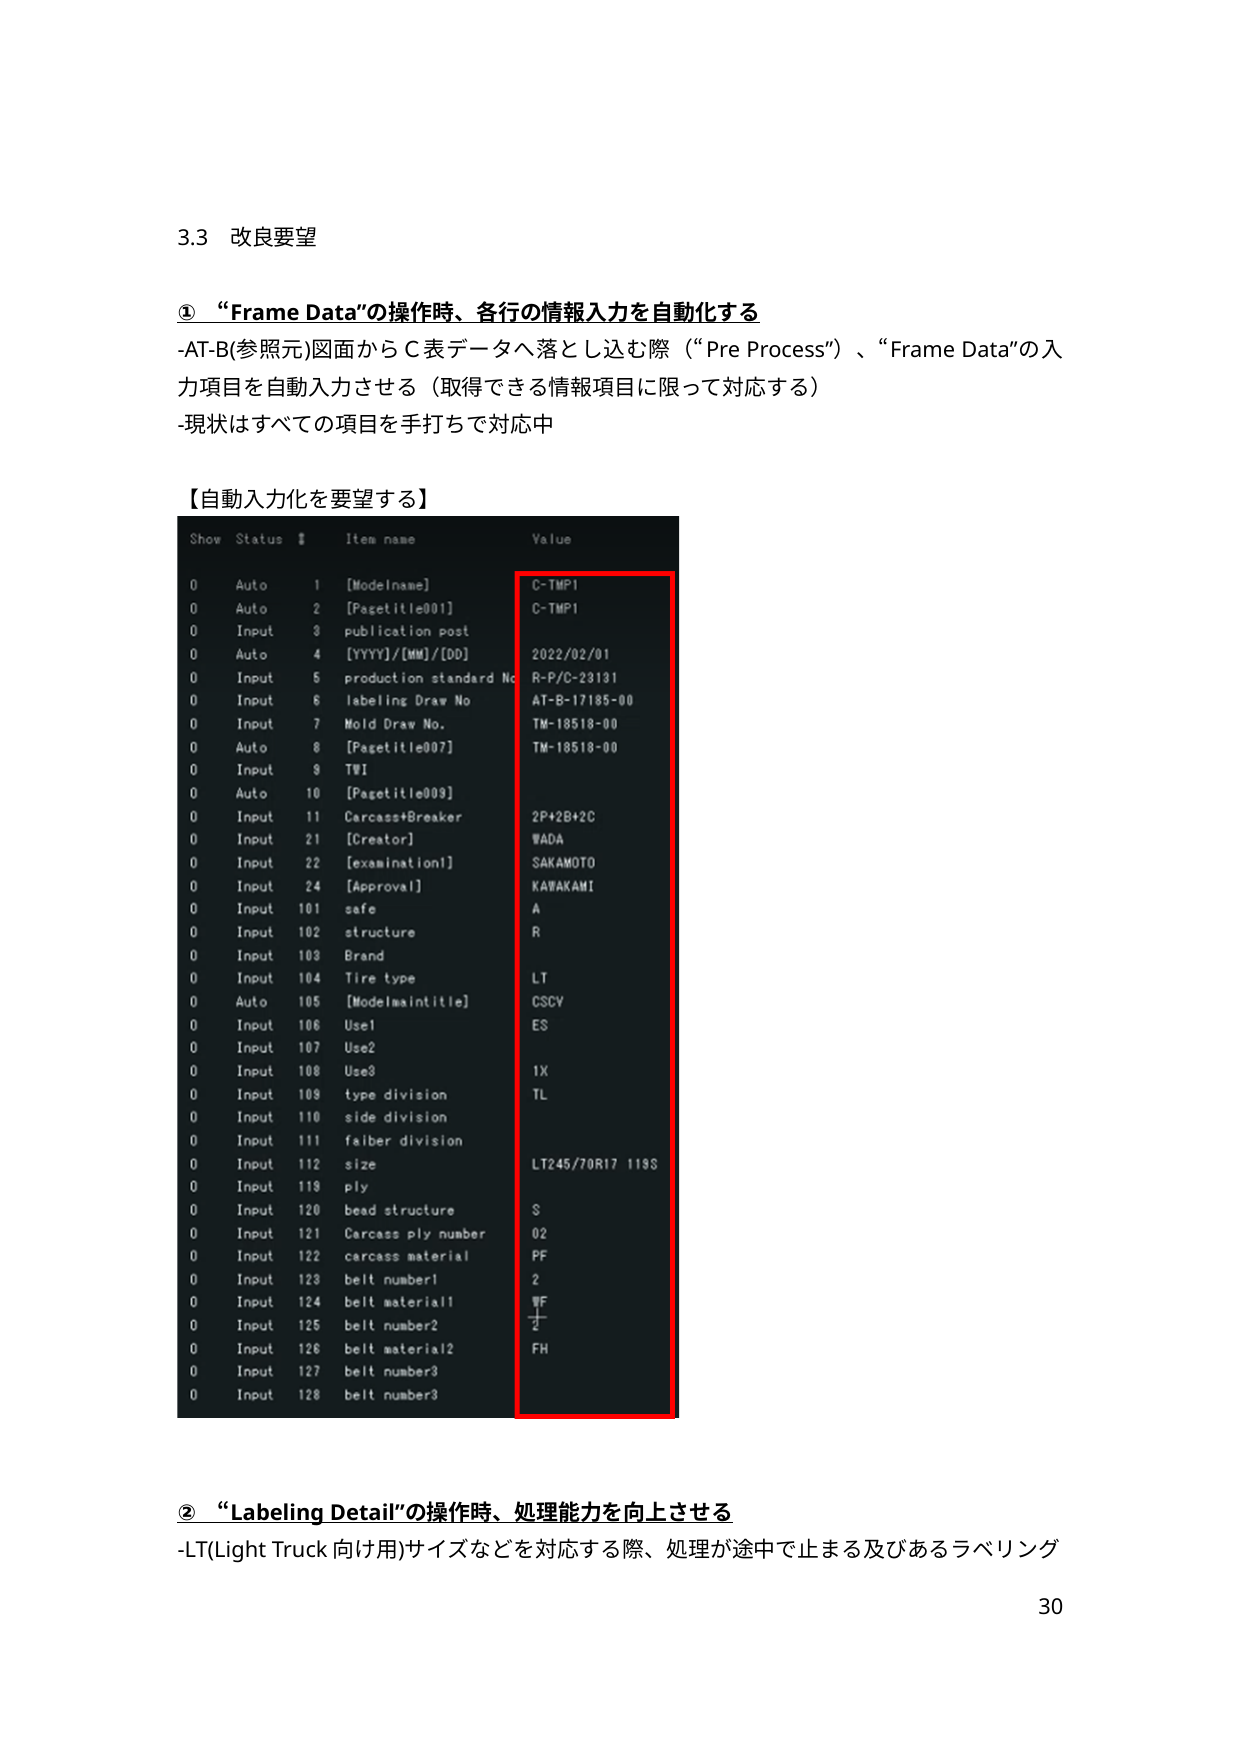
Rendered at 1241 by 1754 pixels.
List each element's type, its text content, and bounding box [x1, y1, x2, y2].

text 【自動入力化を要望する】 [177, 479, 1063, 517]
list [177, 1529, 1063, 1567]
list ① “Frame Data”の操作時、各行の情報入力を自動化する [177, 292, 1063, 329]
subtitle 3.3 改良要望 [177, 217, 1063, 254]
list ‐現状はすべての項目を手打ちで対応中 [177, 404, 1063, 442]
list ② “Labeling Detail”の操作時、処理能力を向上させる [177, 1492, 1063, 1529]
picture [177, 516, 680, 1419]
list ‐AT-B(参照元)図面からＣ表データへ落とし込む際（“Pre Process”）、“Frame Data”の入力項目を自動入力させる（取得できる情報項目に限って対応する） [177, 329, 1063, 404]
